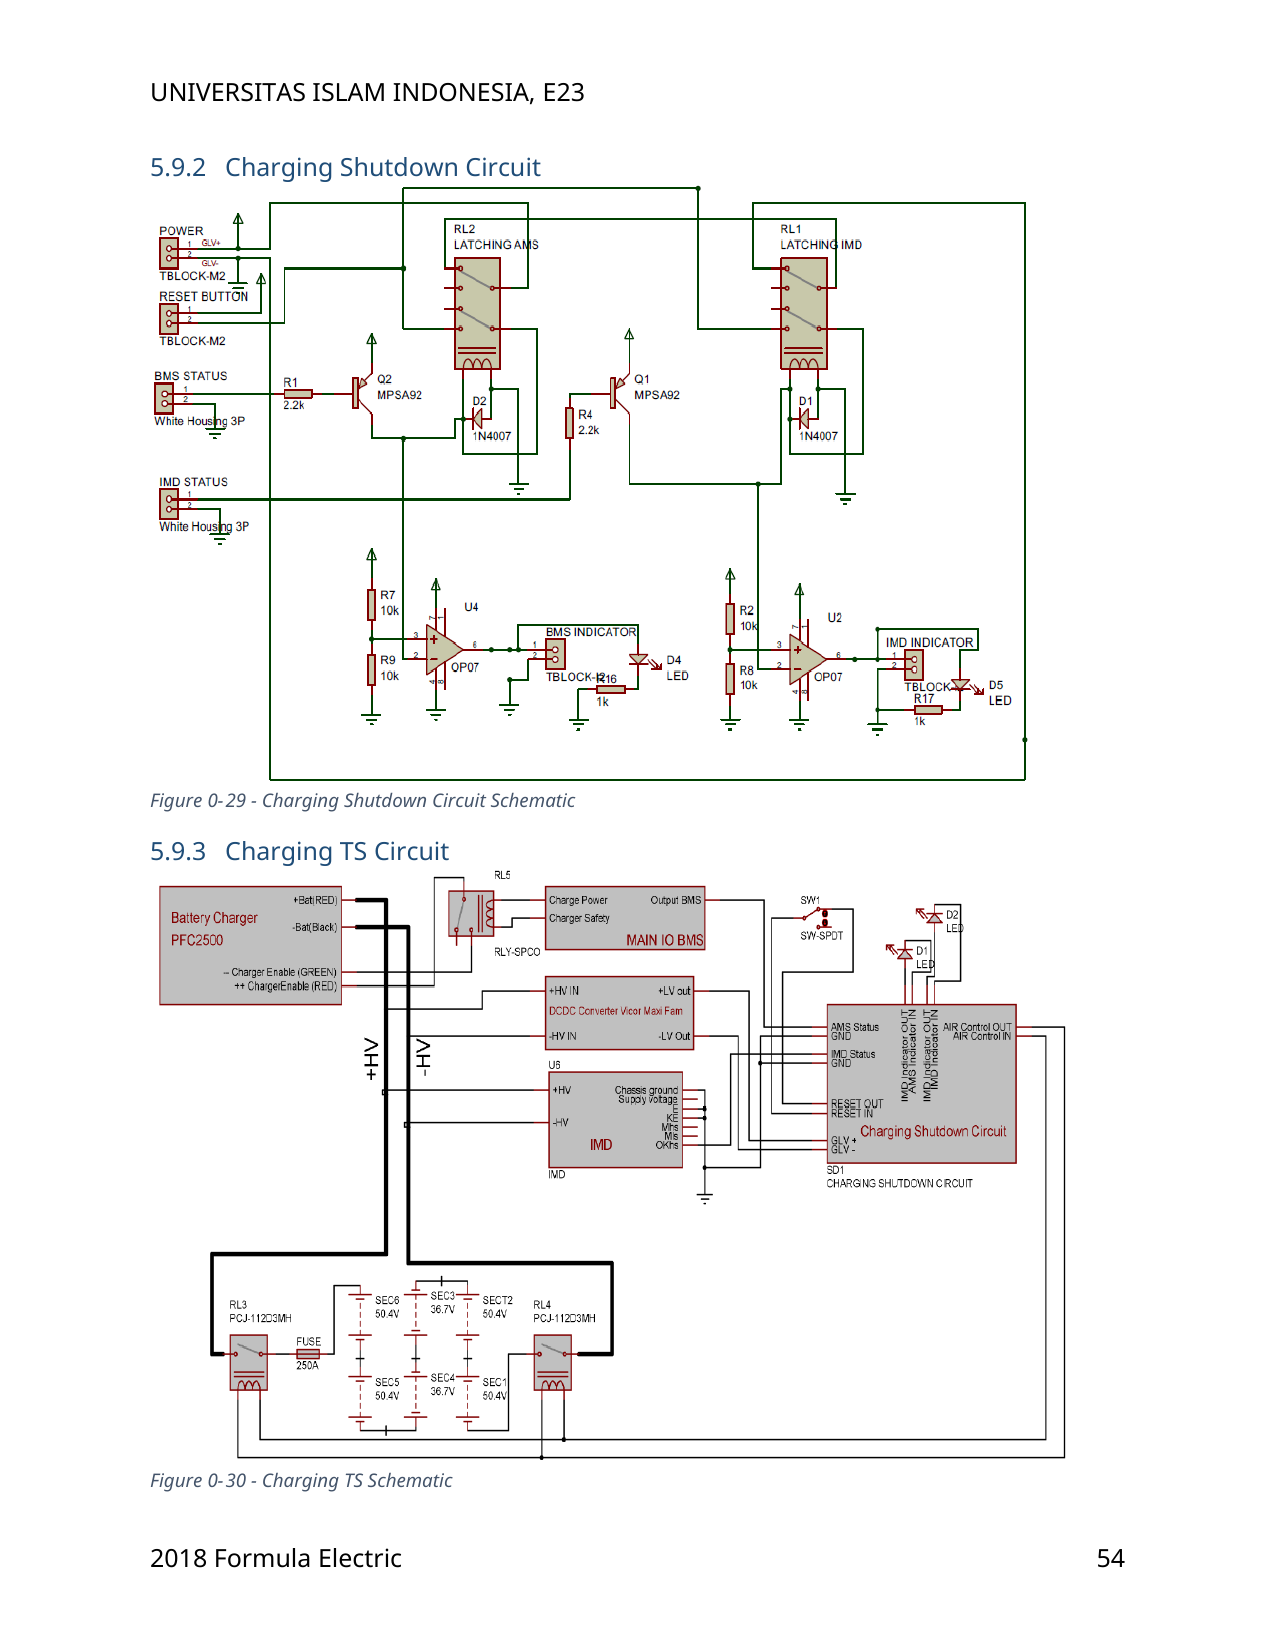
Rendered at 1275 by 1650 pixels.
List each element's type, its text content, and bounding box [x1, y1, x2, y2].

picture [150, 184, 1032, 787]
picture [150, 867, 1075, 1468]
subtitle Charging Shutdown Circuit [150, 150, 1125, 184]
subtitle Charging TS Circuit [150, 833, 1125, 867]
